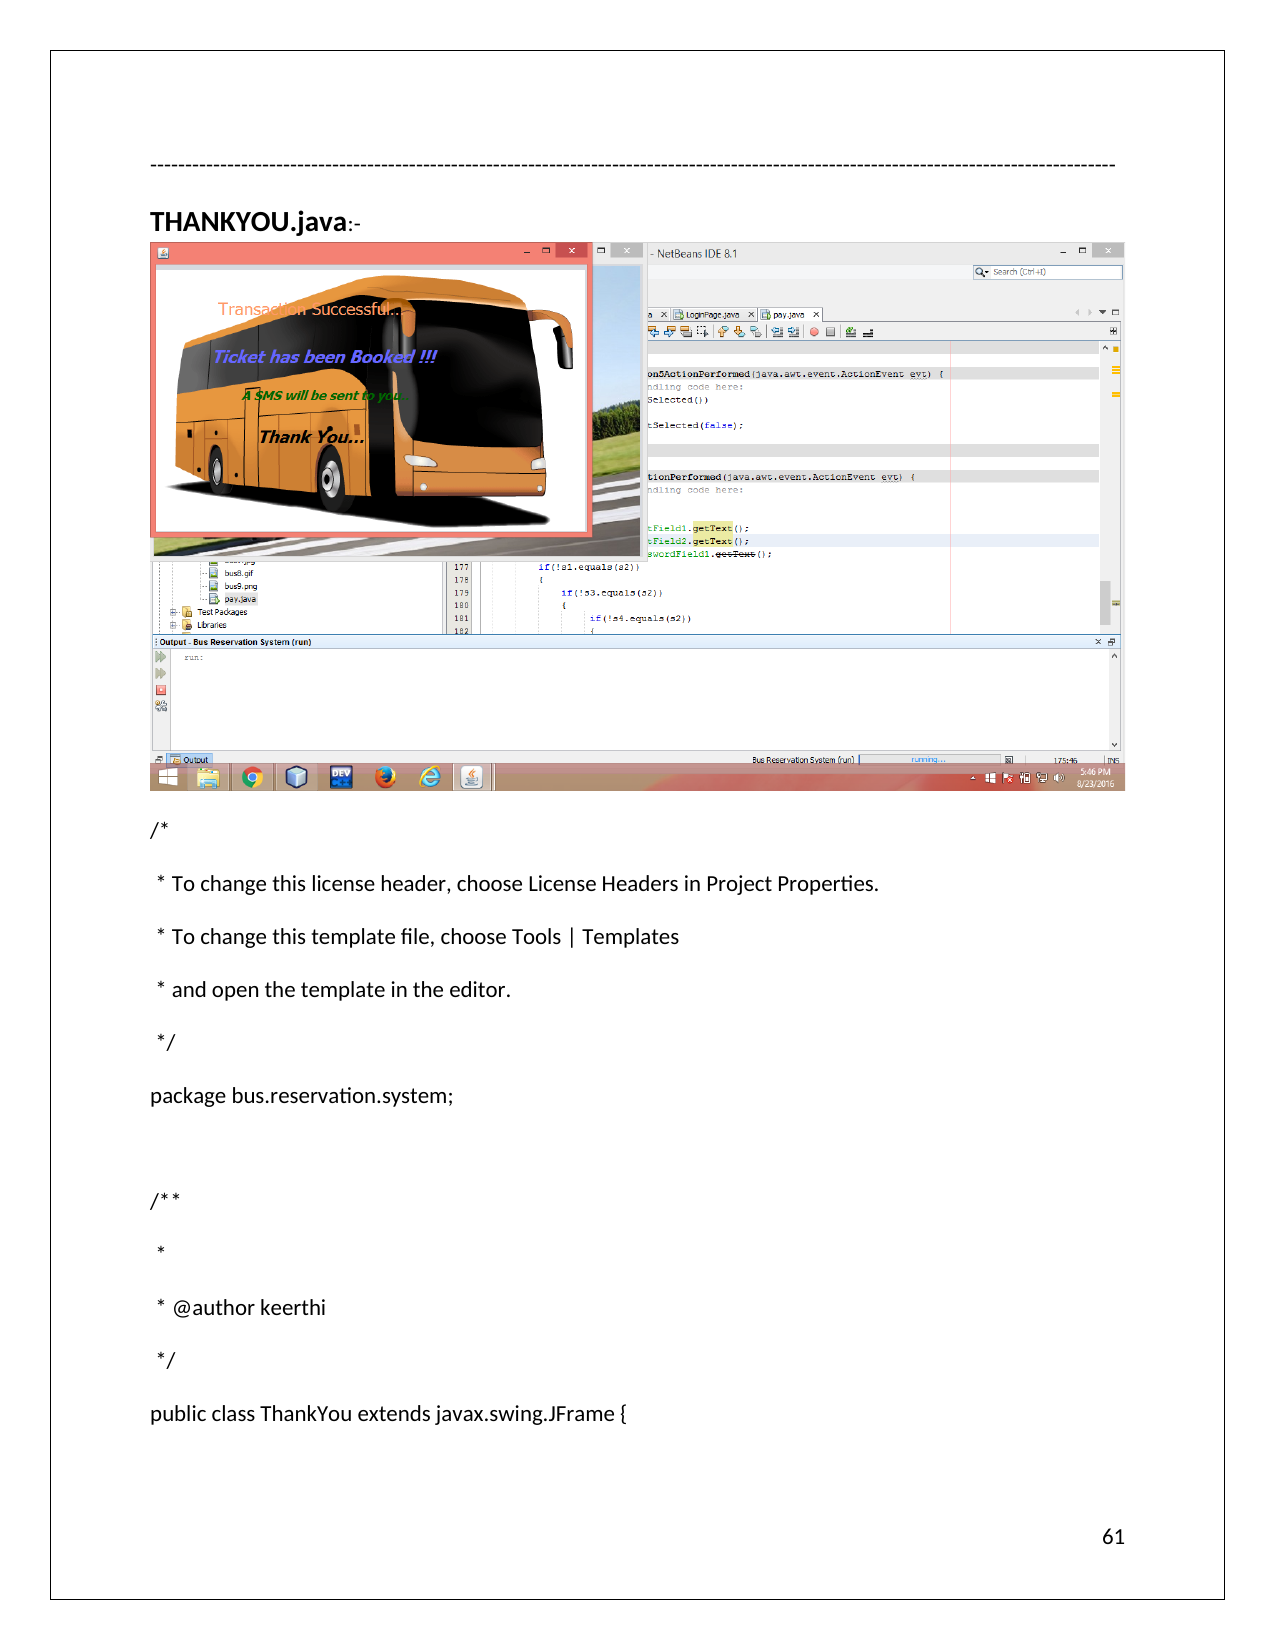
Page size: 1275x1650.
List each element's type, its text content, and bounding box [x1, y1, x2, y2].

text * To change this template file, choose Tools | Templates [150, 922, 1125, 950]
text THANKYOU.java:- [150, 203, 1125, 242]
text public class ThankYou extends javax.swing.JFrame { [150, 1399, 1125, 1427]
text ------------------------------------------------------------------------------------------------------------------------------------------ [150, 150, 1125, 178]
text /** [150, 1187, 1125, 1215]
picture [150, 242, 1125, 791]
text */ [150, 1346, 1125, 1374]
text package bus.reservation.system; [150, 1081, 1125, 1109]
text * and open the template in the editor. [150, 975, 1125, 1003]
text * To change this license header, choose License Headers in Project Properties. [150, 869, 1125, 897]
text /* [150, 816, 1125, 844]
text */ [150, 1028, 1125, 1056]
text * [150, 1240, 1125, 1268]
text * @author keerthi [150, 1293, 1125, 1321]
